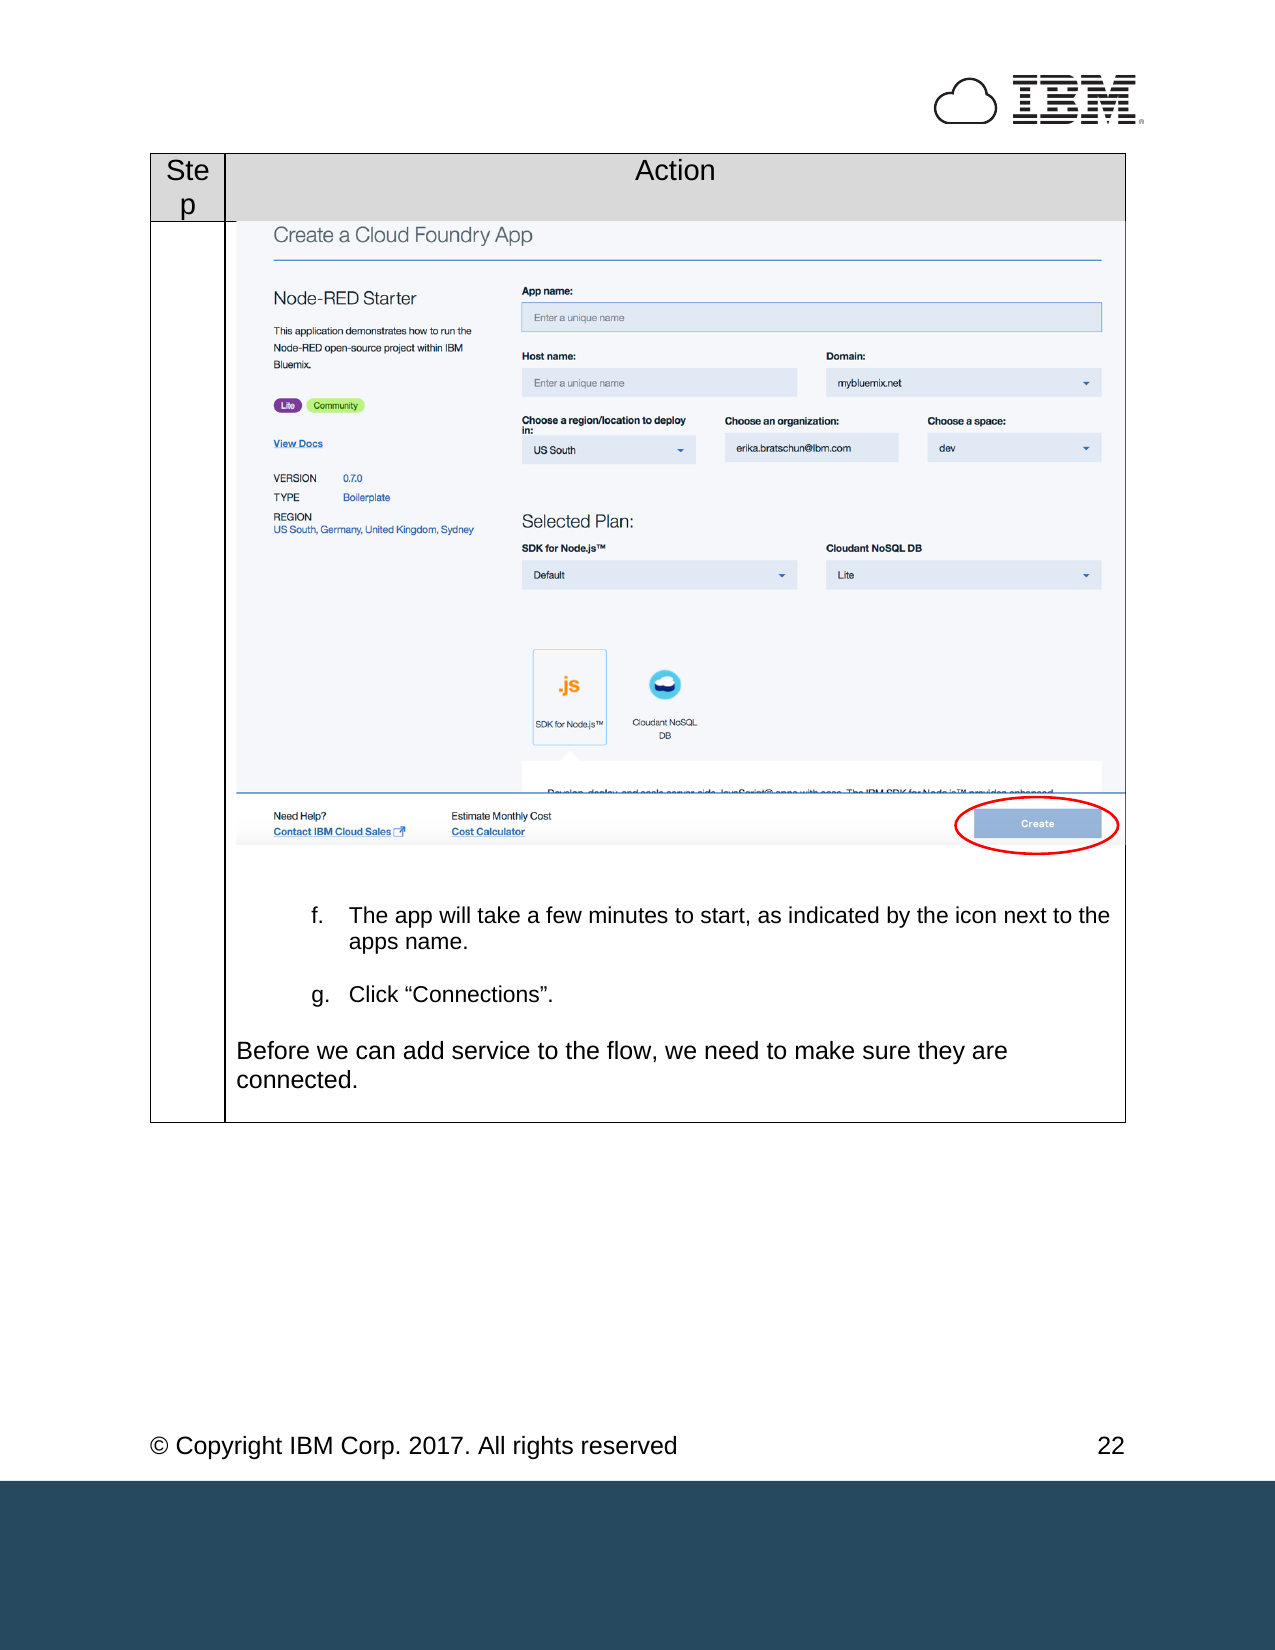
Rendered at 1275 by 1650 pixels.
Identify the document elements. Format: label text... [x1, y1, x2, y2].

table_cell Create a Node-RED Flow Return to the Catalog. This time in the search bar, type in “Node-Red”. Node-Red Starter falls under the boilerplates section of the catalog. Node-RED Starter provides a flow editor to make it easy to wire devices together, APIS, and online services using the wide range of node available in the palette. The boilerplate provided offers a quick start to application development. Click on “Node-RED Starter”. Fill in the required categories (once you type in an app name, it automatically becomes the host name as well). Click “Create”. The app will take a few minutes to start, as indicated by the icon next to the apps name. Click “Connections”. Before we can add service to the flow, we need to make sure they are connected. Click “Create Connection”. A list of all your running application that can be connected will appear. Hover over Tone Analyzer and click “Connect”. If a message pops up that asks you to restage app, click “Restage”. Click “Visit App URL”. The Node-Red editor will give you a few options, make your selections and click “Next” through them. (Example: fill in name and password for security, select “node-red-dashboard”, finish the install) Click “Finish”. Click on “Go to your Node-RED flow editor”. When you open the flow, you can see on the left all the nodes available in the palette that can contribute to a flow. From the nodes on the left, drag and drop these 4 nodes into the workspace: timestamp, twitter (as an input), tone analyzer, and debug Double click on twitter to input your twitter credentials. The tag is the hashtag that the service will scrape for from Twitter. Click “Done”. Open a new tab and return to Tone Analyzer from IBM Cloud Click “Connections”. Click “Create Connection”. Select your Cloud Foundry application (Node.js generated from Node-Red) and click “Connect”. Your application will now show up as a connected application Return to Node-RED flow Double click on the Tone Analyzer node Click on “Port Labels”, and copy “version=2016-05-19” into Inputs Click “Done”. Double click on the debug node. Change the output to “complete msg object”. Connect the nodes by clicking on the dots and drag it to the input/output of the other. Click “Deploy” in the top right corner. To view the output, click the debug tab, found right under the deploy button. Tweets will begin to filter in based on the tag indicated in the twitter node. These tweets are coming in live, so as the tag is mentioned, the tweet will filter into the debug section. To view the tweet and tone, click on one of the tweets and follow the arrow flow shown in the example below. Depending on the tweet, you can see that this example shows 2 tones: joy and confidence. Test out the tone analyzer with other tags!! [226, 222, 1125, 1122]
table_header Step [151, 154, 224, 221]
picture [957, 799, 1116, 845]
picture [1013, 75, 1144, 124]
table_header Action [226, 154, 1125, 221]
picture [932, 76, 1000, 124]
picture [236, 221, 1126, 845]
table_cell 6 [151, 222, 224, 1122]
